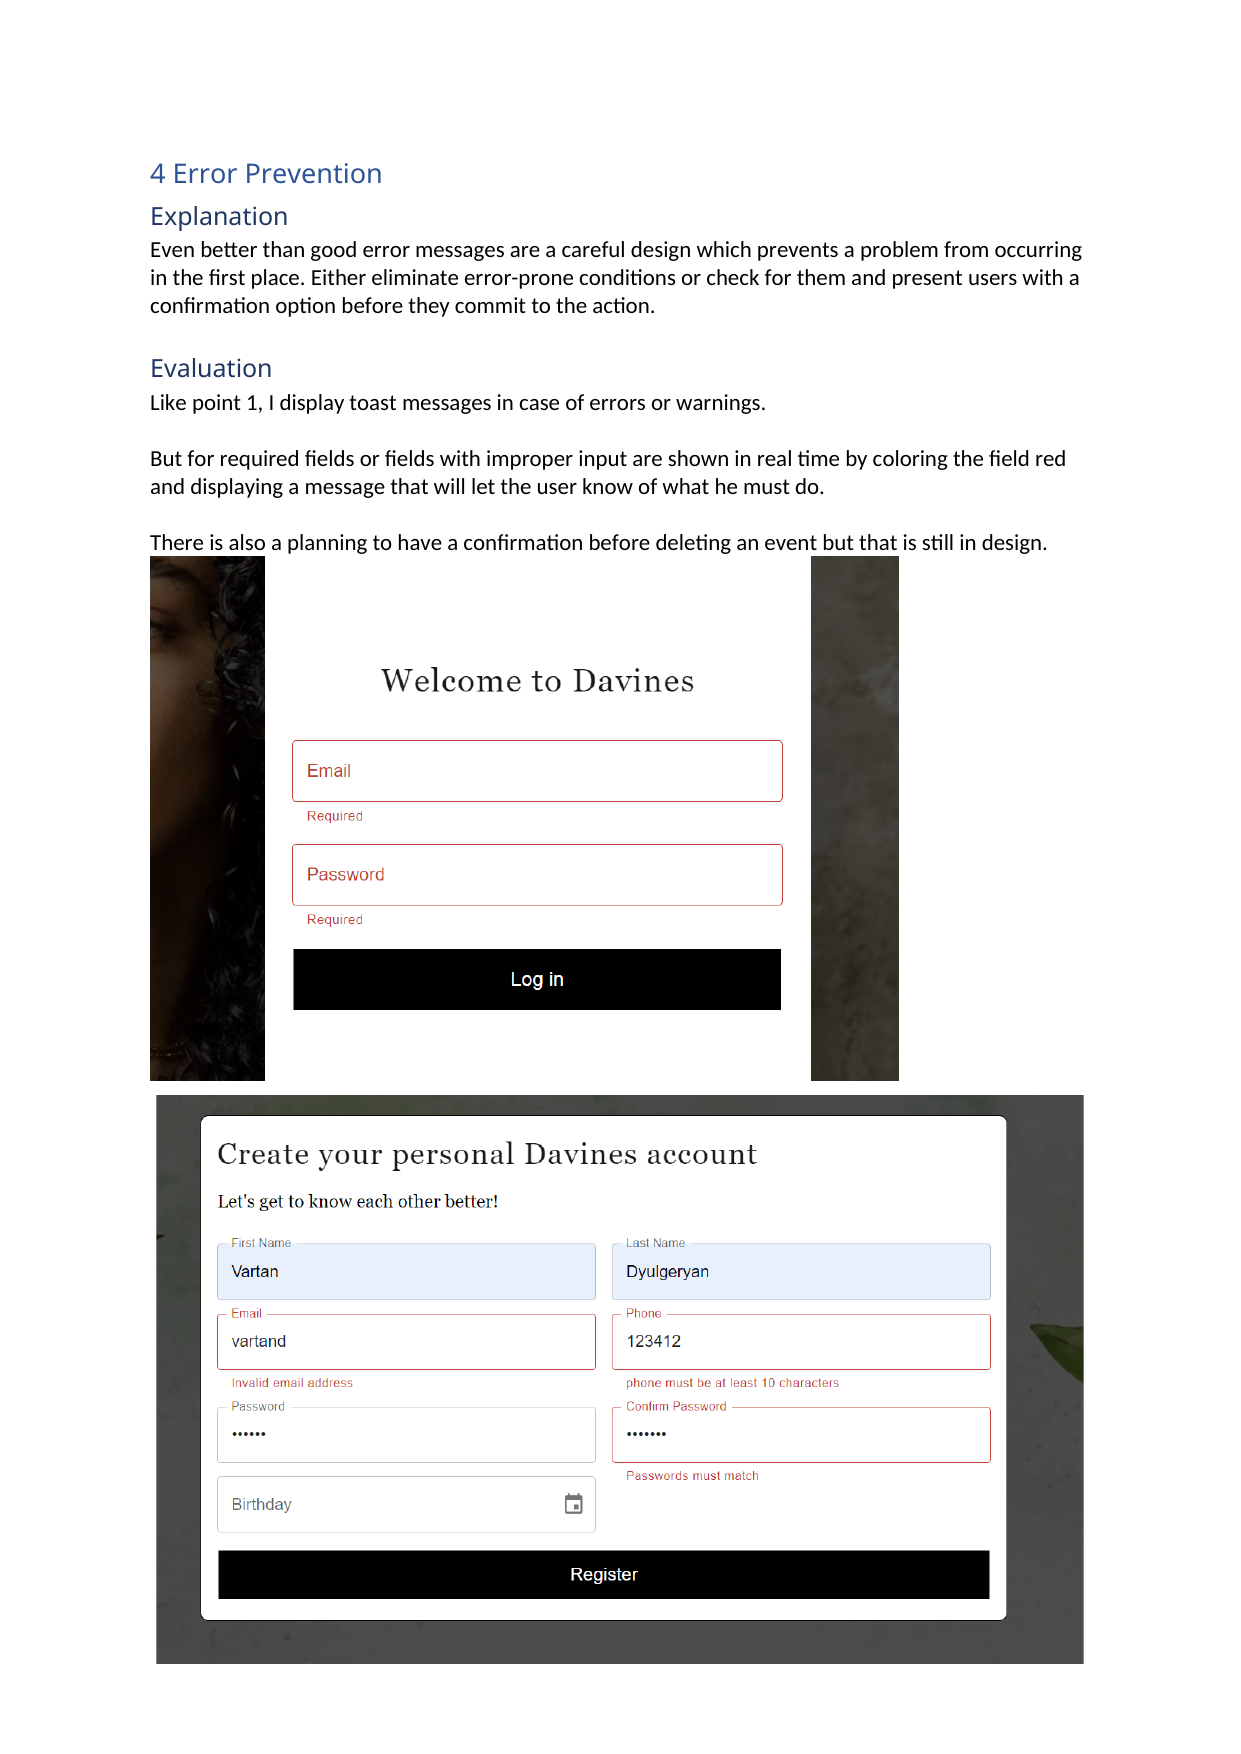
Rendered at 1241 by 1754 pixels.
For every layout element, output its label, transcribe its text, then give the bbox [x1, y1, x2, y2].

text Like point 1, I display toast messages in case of errors or warnings. [150, 388, 1090, 444]
text Even better than good error messages are a careful design which prevents a problem from occurring in the first place. Either eliminate error-prone conditions or check for them and present users with a confirmation option before they commit to the action. [150, 235, 1090, 319]
subtitle 4 Error Prevention [150, 154, 1090, 191]
subtitle Explanation [150, 198, 1090, 232]
picture [150, 556, 899, 1081]
text But for required fields or fields with improper input are shown in real time by coloring the field red and displaying a message that will let the user know of what he must do. [150, 444, 1090, 500]
subtitle Evaluation [150, 351, 1090, 385]
picture [156, 1095, 1084, 1664]
text There is also a planning to have a confirmation before deleting an event but that is still in design. [150, 528, 1090, 556]
